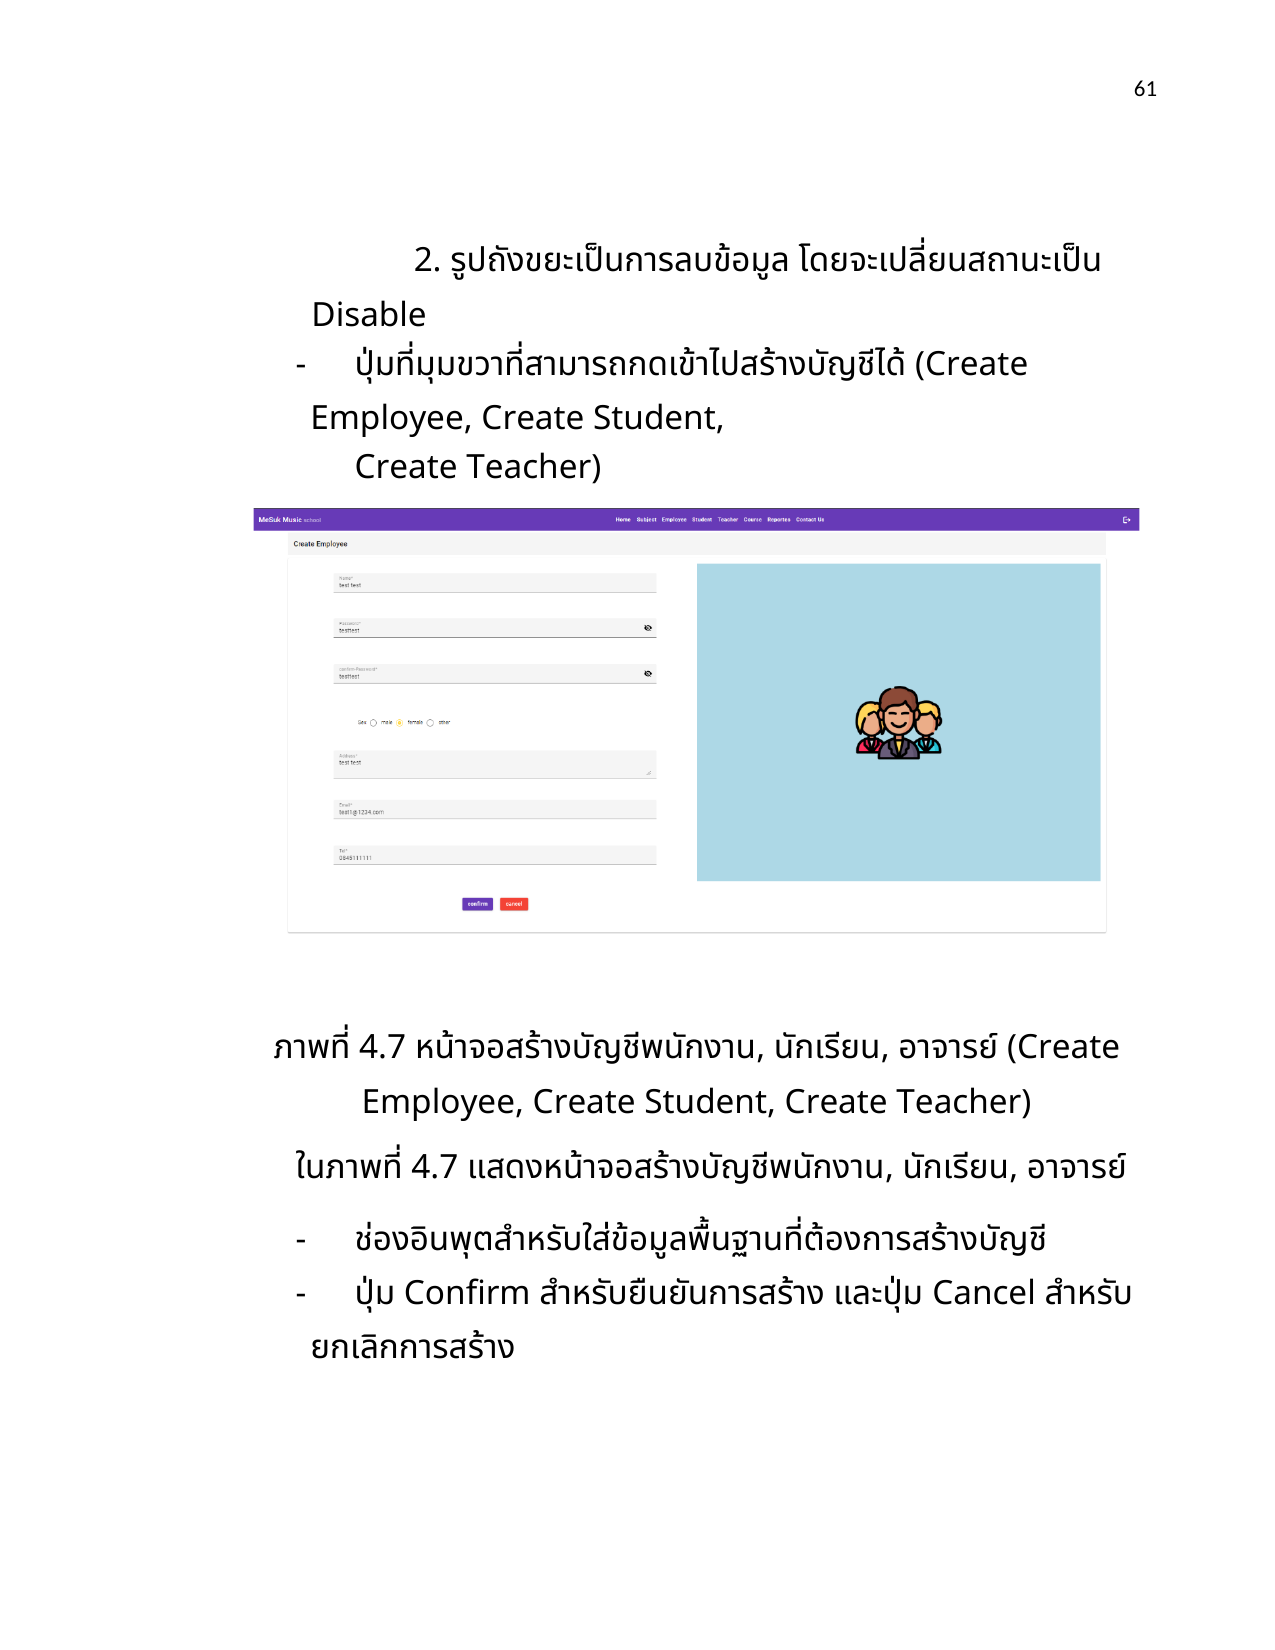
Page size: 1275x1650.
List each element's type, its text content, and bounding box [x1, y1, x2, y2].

list ช่องอินพุตสำหรับใส่ข้อมูลพื้นฐานที่ต้องการสร้างบัญชี [295, 1214, 1157, 1265]
list ปุ่ม Confirm สำหรับยืนยันการสร้าง และปุ่ม Cancel สำหรับยกเลิกการสร้าง [295, 1269, 1157, 1374]
picture [253, 508, 1140, 939]
list 2. รูปถังขยะเป็นการลบข้อมูล โดยจะเปลี่ยนสถานะเป็น Disable [311, 236, 1157, 336]
text ภาพที่ 4.7 หน้าจอสร้างบัญชีพนักงาน, นักเรียน, อาจารย์ (Create Employee, Create Student, Create Teacher) [236, 1023, 1157, 1123]
list ปุ่มที่มุมขวาที่สามารถกดเข้าไปสร้างบัญชีได้ (Create Employee, Create Student, Create Teacher) [295, 339, 1157, 488]
text ในภาพที่ 4.7 แสดงหน้าจอสร้างบัญชีพนักงาน, นักเรียน, อาจารย์ [236, 1143, 1157, 1194]
